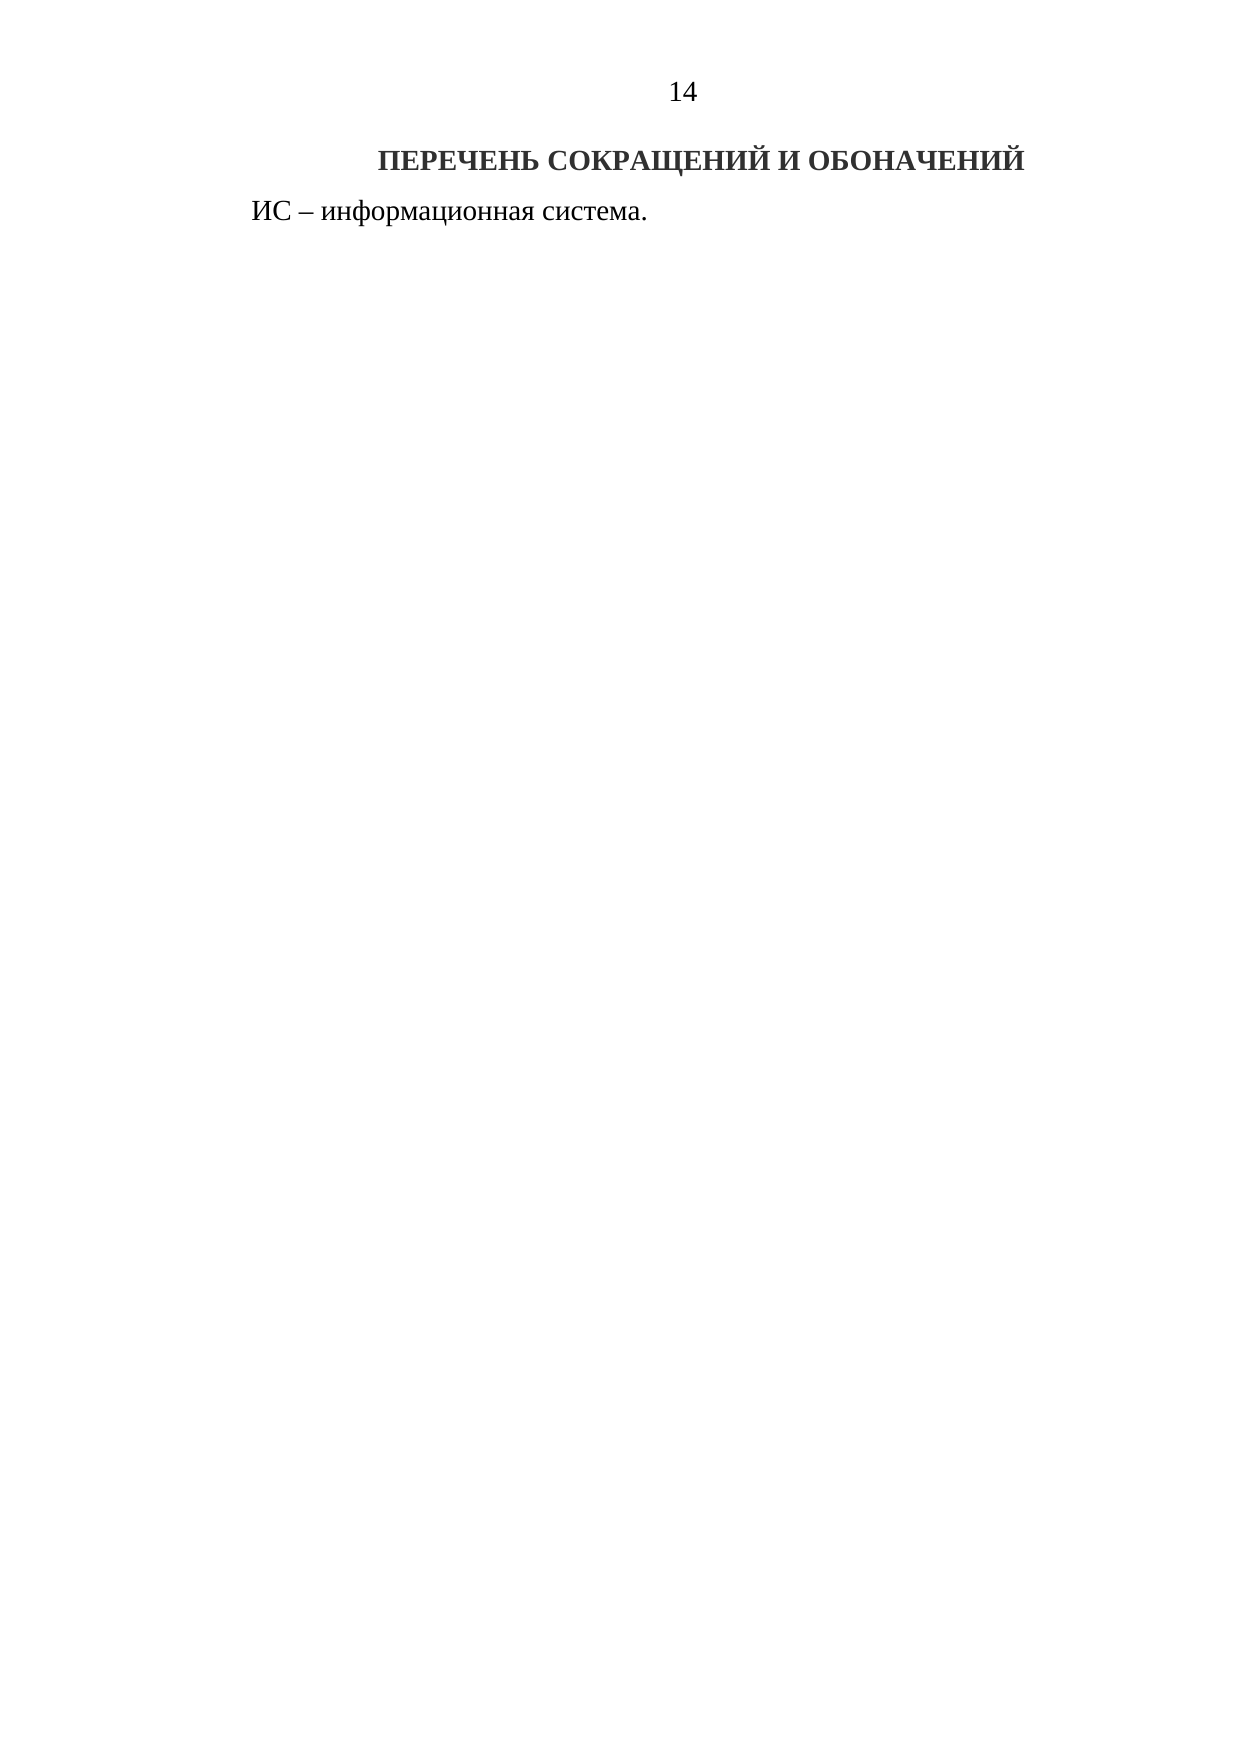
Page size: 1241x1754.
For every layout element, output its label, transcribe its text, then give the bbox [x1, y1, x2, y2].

text ИС – информационная система. [177, 193, 1152, 227]
text ПЕРЕЧЕНЬ СОКРАЩЕНИЙ И ОБОНАЧЕНИЙ [177, 143, 1152, 177]
